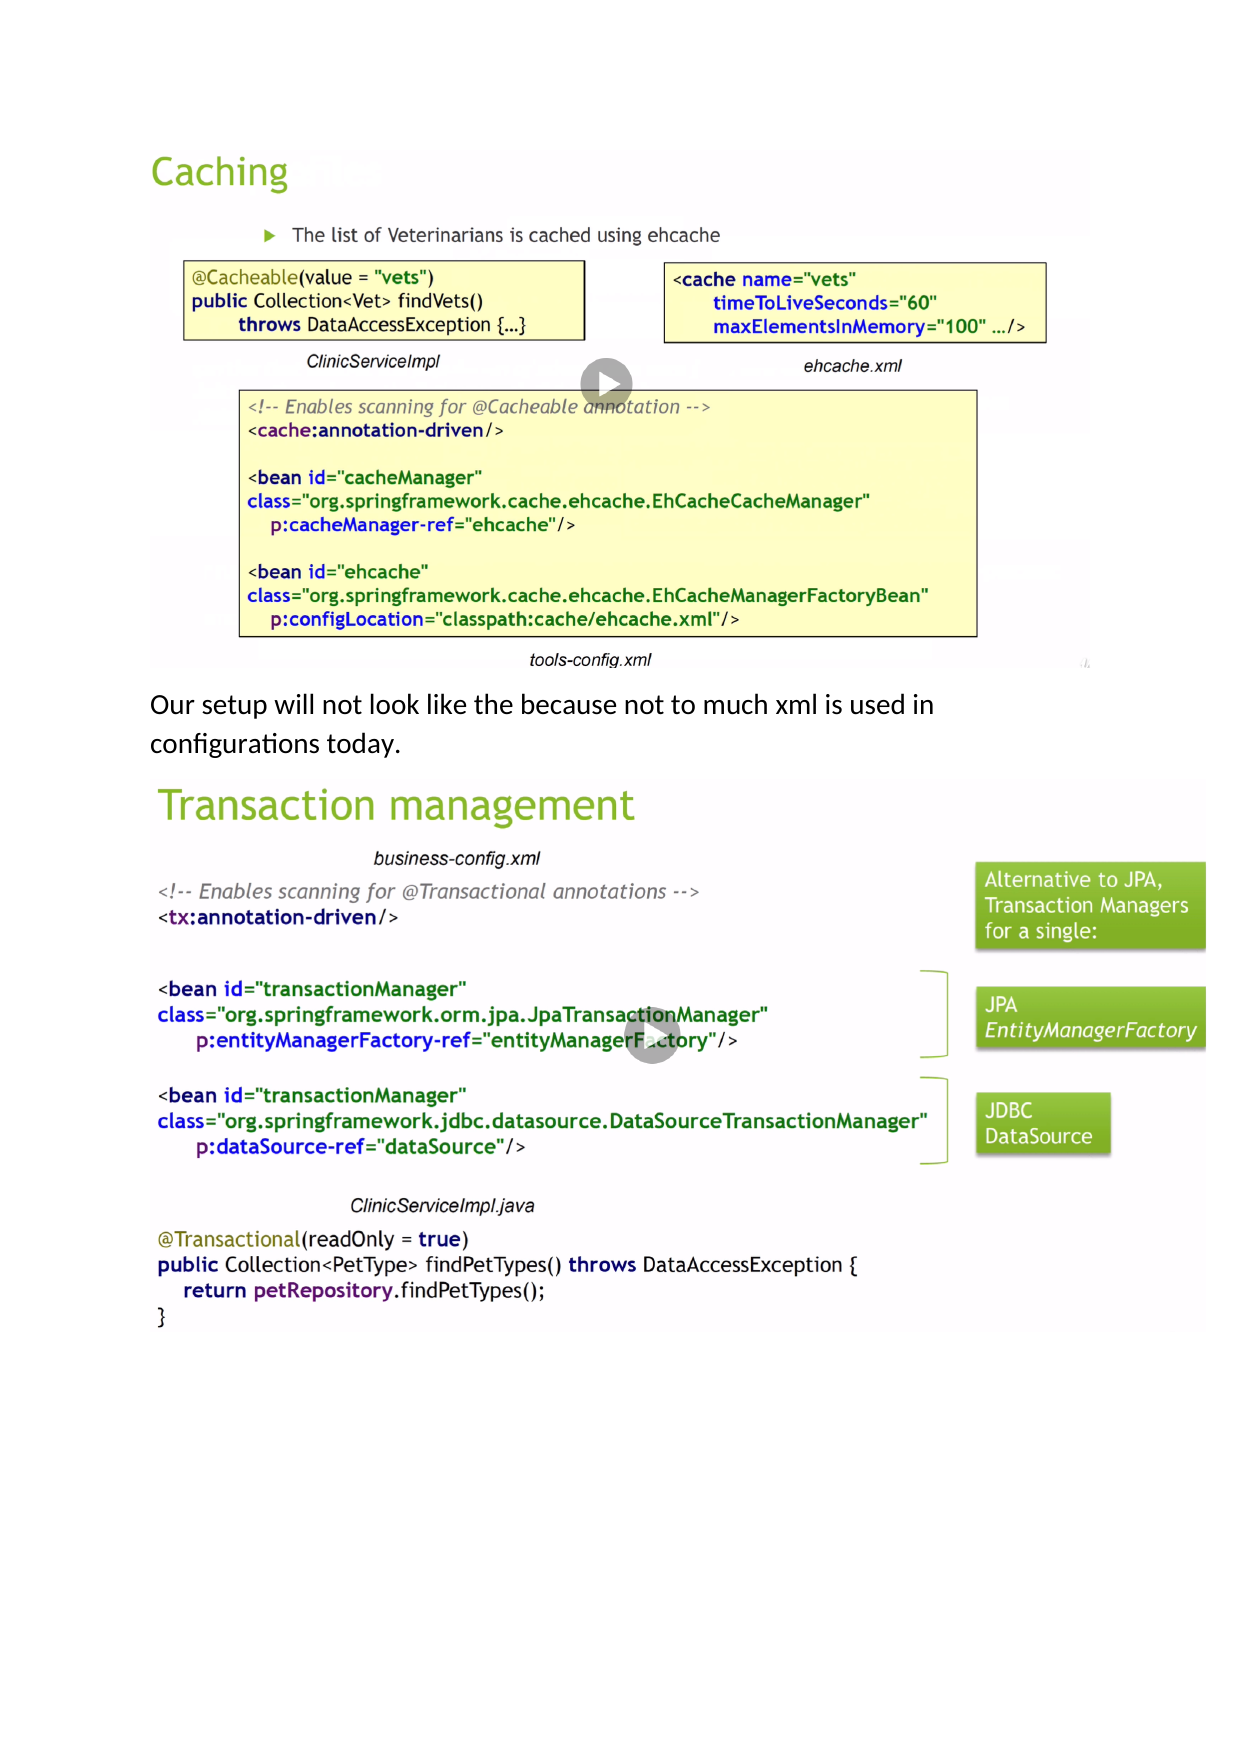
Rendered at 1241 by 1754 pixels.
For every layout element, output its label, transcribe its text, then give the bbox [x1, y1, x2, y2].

text Our setup will not look like the because not to much xml is used in configurations today. [150, 686, 1090, 760]
picture [150, 779, 1207, 1332]
picture [150, 150, 1091, 668]
